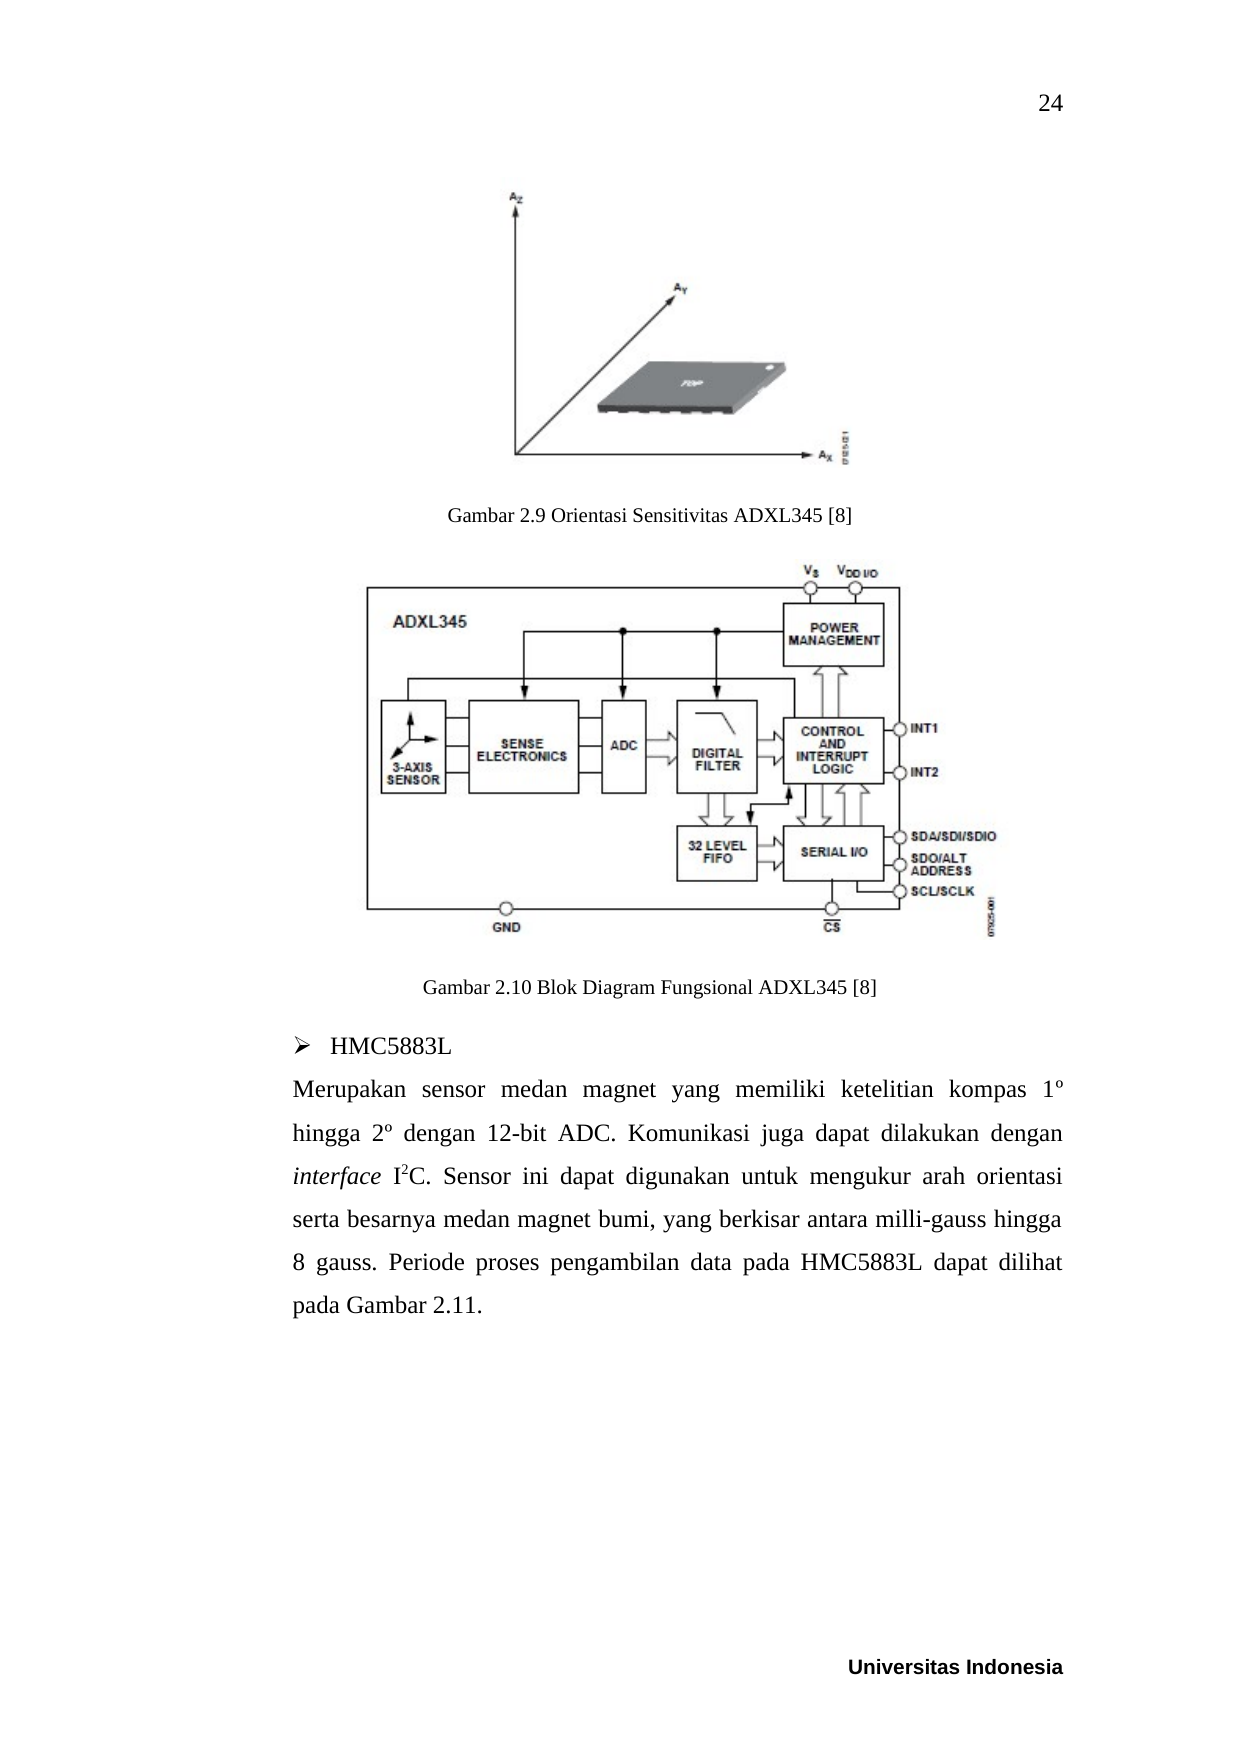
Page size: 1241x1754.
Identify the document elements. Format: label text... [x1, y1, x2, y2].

picture [499, 177, 857, 468]
text Gambar 2.9 Orientasi Sensitivitas ADXL345 [236, 503, 1063, 527]
list Merupakan sensor medan magnet yang memiliki ketelitian kompas 1º hingga 2º dengan 12-bit ADC. Komunikasi juga dapat dilakukan dengan interface I2C. Sensor ini dapat digunakan untuk mengukur arah orientasi serta besarnya medan magnet bumi, yang berkisar antara milli-gauss hingga 8 gauss. Periode proses pengambilan data pada HMC5883L dapat dilihat pada Gambar 2.11. [292, 1074, 1063, 1319]
list HMC5883L [292, 1031, 1063, 1060]
text Gambar 2.10 Blok Diagram Fungsional ADXL345 [236, 974, 1063, 999]
picture [345, 559, 1010, 940]
